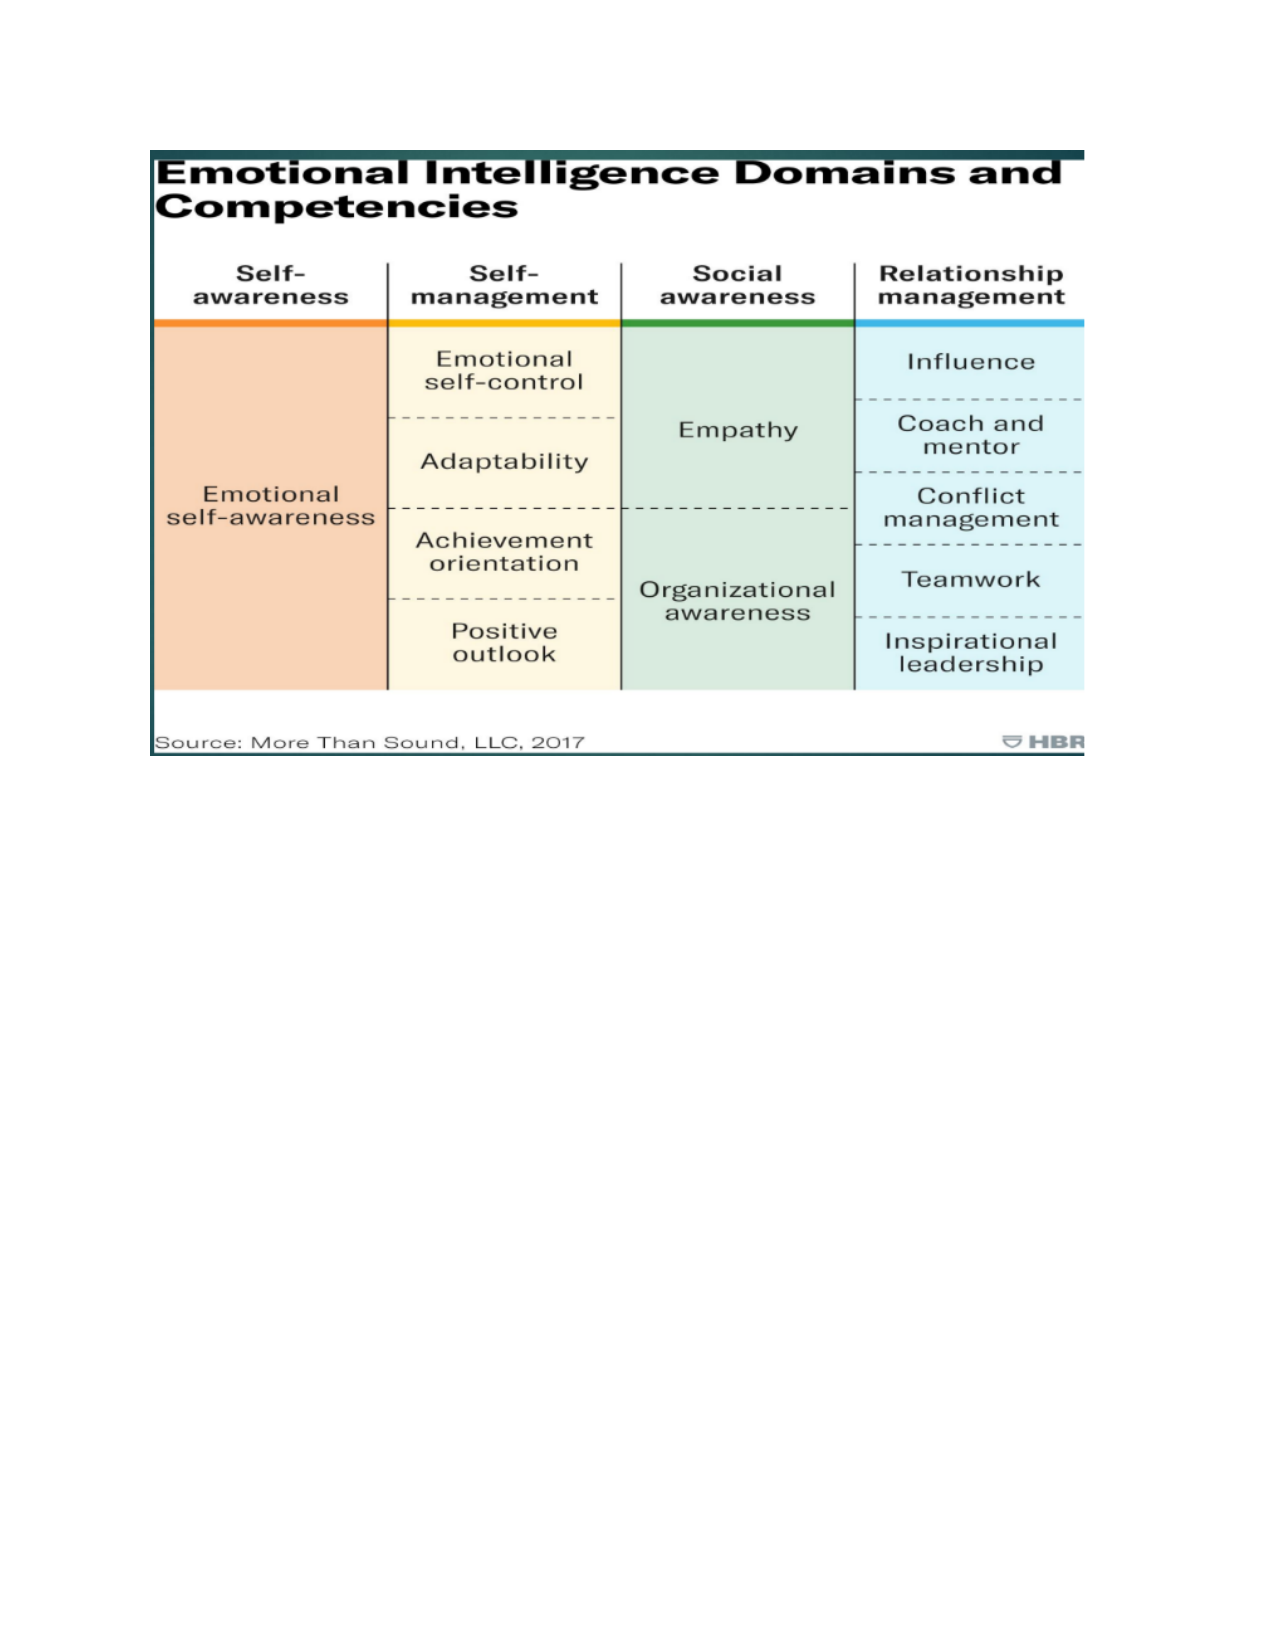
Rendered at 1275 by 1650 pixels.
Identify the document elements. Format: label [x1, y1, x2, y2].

picture [150, 150, 1085, 756]
